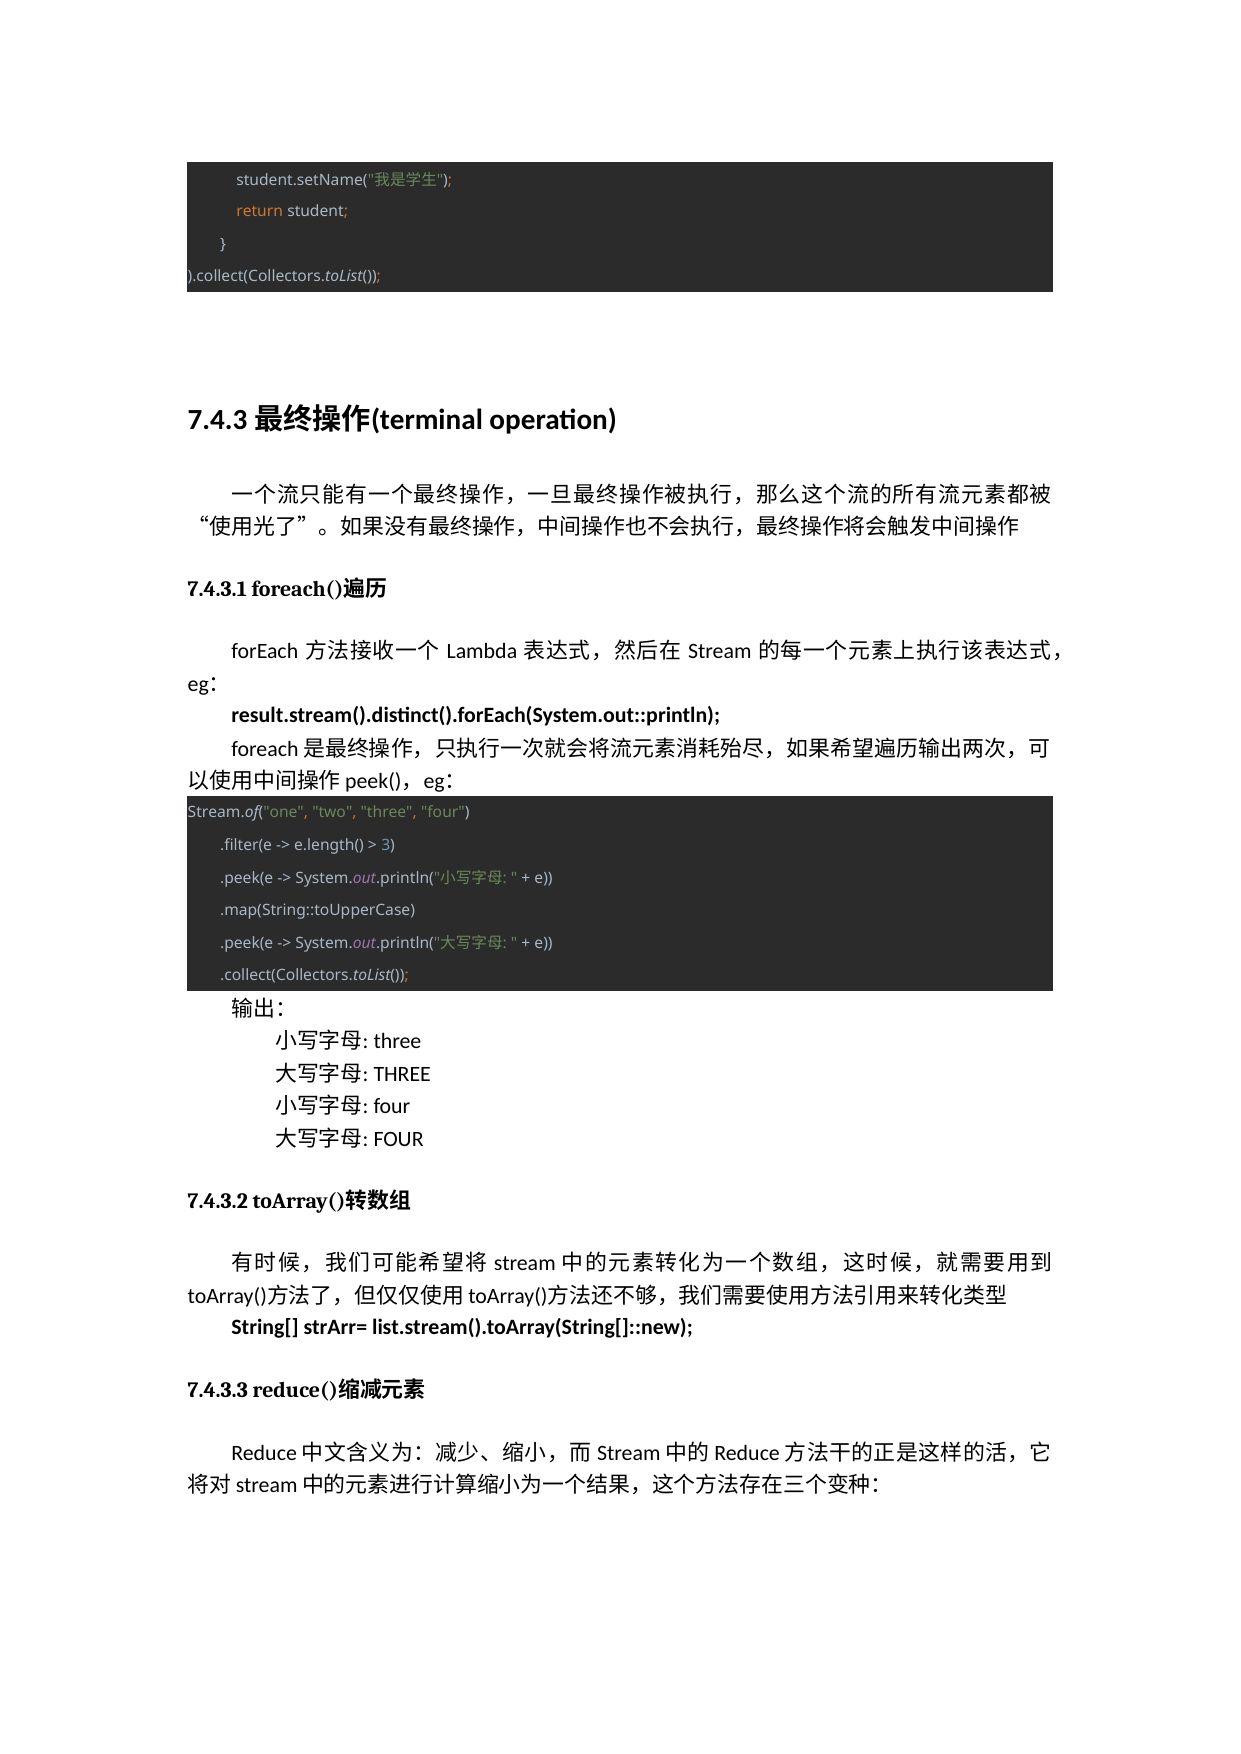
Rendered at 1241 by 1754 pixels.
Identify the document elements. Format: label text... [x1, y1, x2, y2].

text 输出： [187, 991, 1053, 1023]
text forEach 方法接收一个 Lambda 表达式，然后在 Stream 的每一个元素上执行该表达式，eg： [187, 633, 1053, 698]
subtitle 7.4.3.1 foreach()遍历 [187, 570, 1053, 603]
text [187, 162, 1053, 292]
text 大写字母: THREE [231, 1056, 1053, 1088]
text foreach是最终操作，只执行一次就会将流元素消耗殆尽，如果希望遍历输出两次，可以使用中间操作peek()，eg： [187, 731, 1053, 796]
text String[] strArr= list.stream().toArray(String[]::new); [187, 1310, 1053, 1342]
subtitle 7.4.3.2 toArray()转数组 [187, 1182, 1053, 1215]
subtitle 7.4.3 最终操作(terminal operation) [187, 384, 1053, 449]
text 一个流只能有一个最终操作，一旦最终操作被执行，那么这个流的所有流元素都被“使用光了”。如果没有最终操作，中间操作也不会执行，最终操作将会触发中间操作 [187, 476, 1053, 541]
text Reduce中文含义为：减少、缩小，而Stream中的Reduce方法干的正是这样的活，它将对stream中的元素进行计算缩小为一个结果，这个方法存在三个变种： [187, 1434, 1053, 1499]
text Stream.of("one", "two", "three", "four") [187, 796, 1053, 828]
text 有时候，我们可能希望将stream中的元素转化为一个数组，这时候，就需要用到toArray()方法了，但仅仅使用toArray()方法还不够，我们需要使用方法引用来转化类型 [187, 1245, 1053, 1310]
subtitle 7.4.3.3 reduce()缩减元素 [187, 1372, 1053, 1404]
text 小写字母: four [231, 1088, 1053, 1121]
text 大写字母: FOUR [231, 1121, 1053, 1153]
text 小写字母: three [231, 1023, 1053, 1056]
text .filter(e -> e.length() > 3) .peek(e -> System.out.println("小写字母: " + e)) .map(String::toUpperCase) .peek(e -> System.out.println("大写字母: " + e)) .collect(Collectors.toList()); [187, 828, 1053, 991]
text result.stream().distinct().forEach(System.out::println); [187, 698, 1053, 731]
